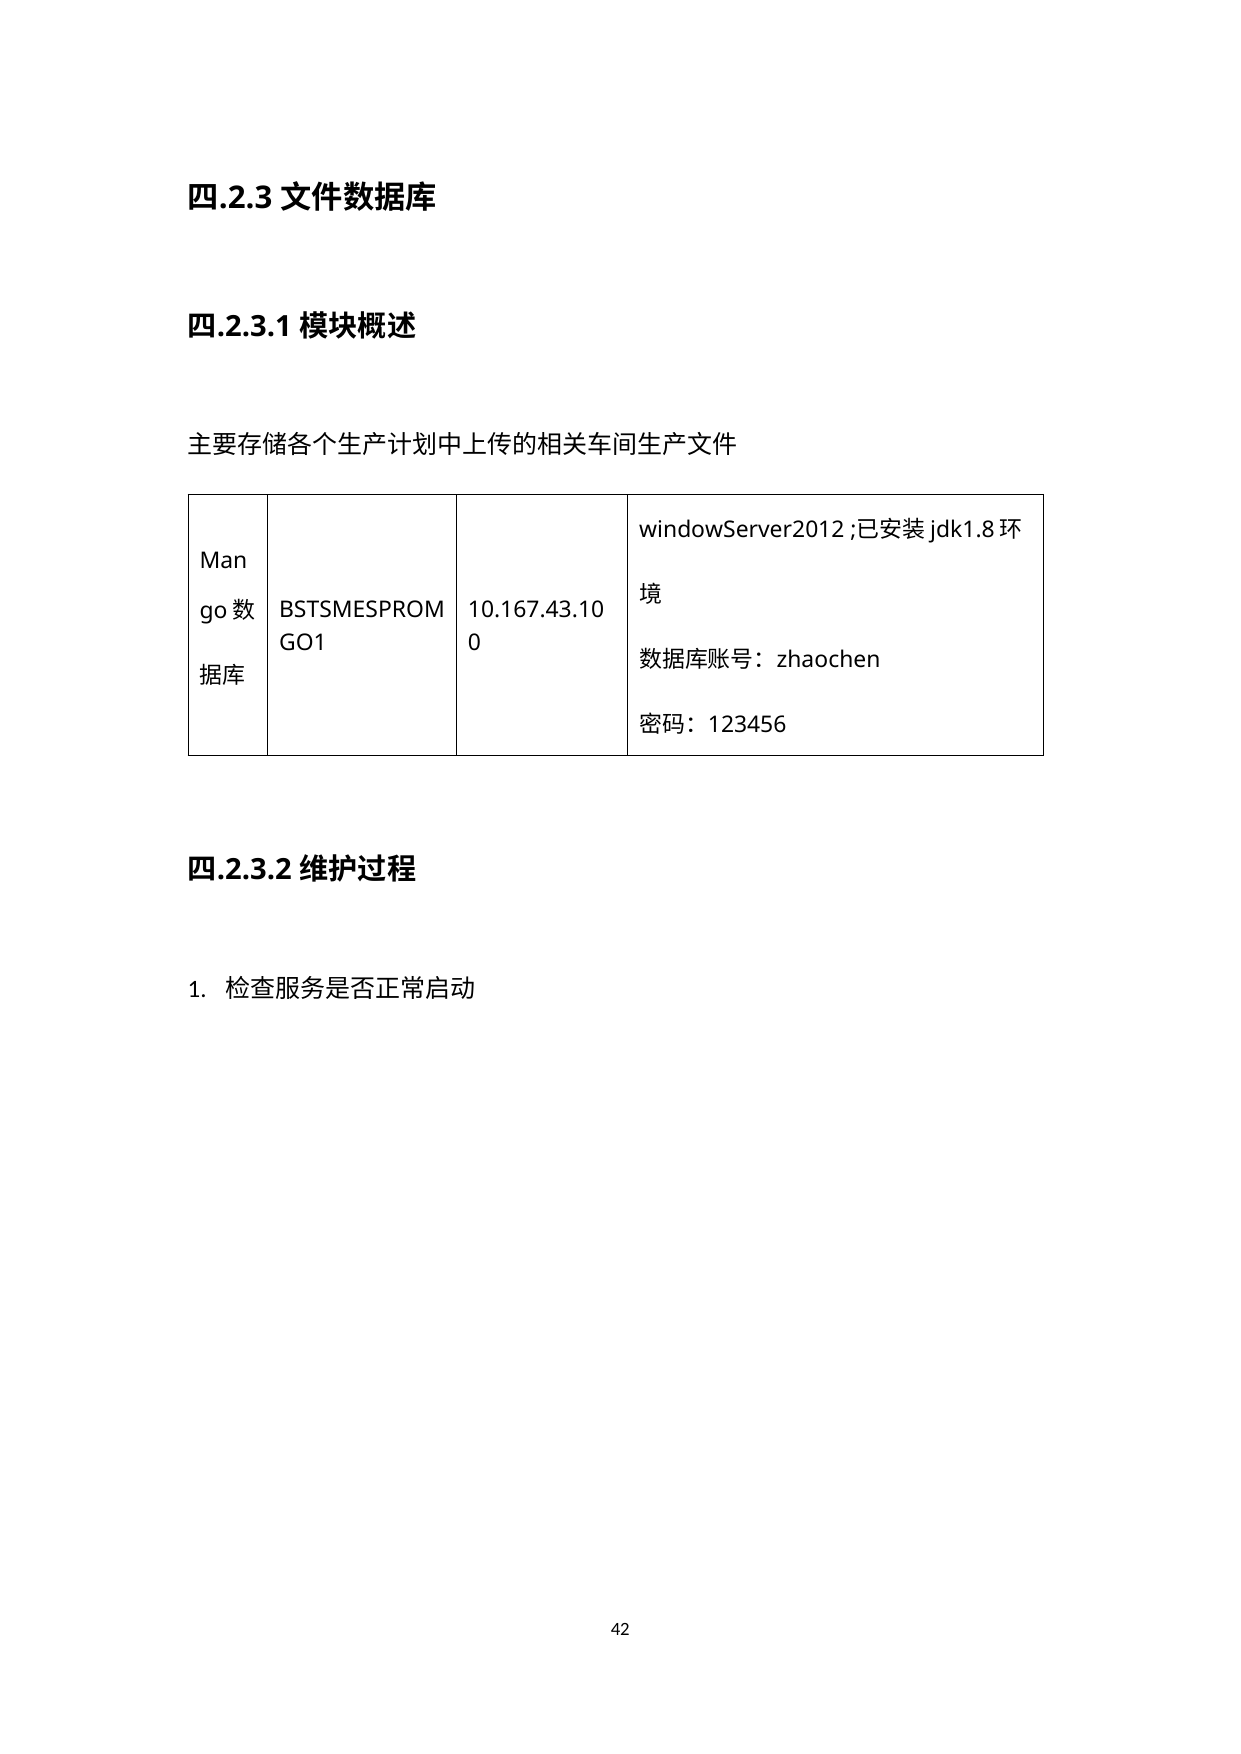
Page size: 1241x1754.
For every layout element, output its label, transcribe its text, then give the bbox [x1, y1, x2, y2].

table_header windowServer2012 ;已安装jdk1.8环境 数据库账号：zhaochen 密码：123456 [628, 495, 1043, 755]
subtitle 模块概述 [187, 291, 1053, 356]
subtitle 文件数据库 [187, 162, 1053, 227]
table_header BSTSMESPROMGO1 [268, 495, 456, 755]
text 主要存储各个生产计划中上传的相关车间生产文件 [187, 411, 1053, 476]
table_header Mango数据库 [189, 495, 267, 755]
table_header 10.167.43.100 [457, 495, 627, 755]
subtitle 维护过程 [187, 834, 1053, 899]
list 检查服务是否正常启动 [187, 954, 1053, 1019]
